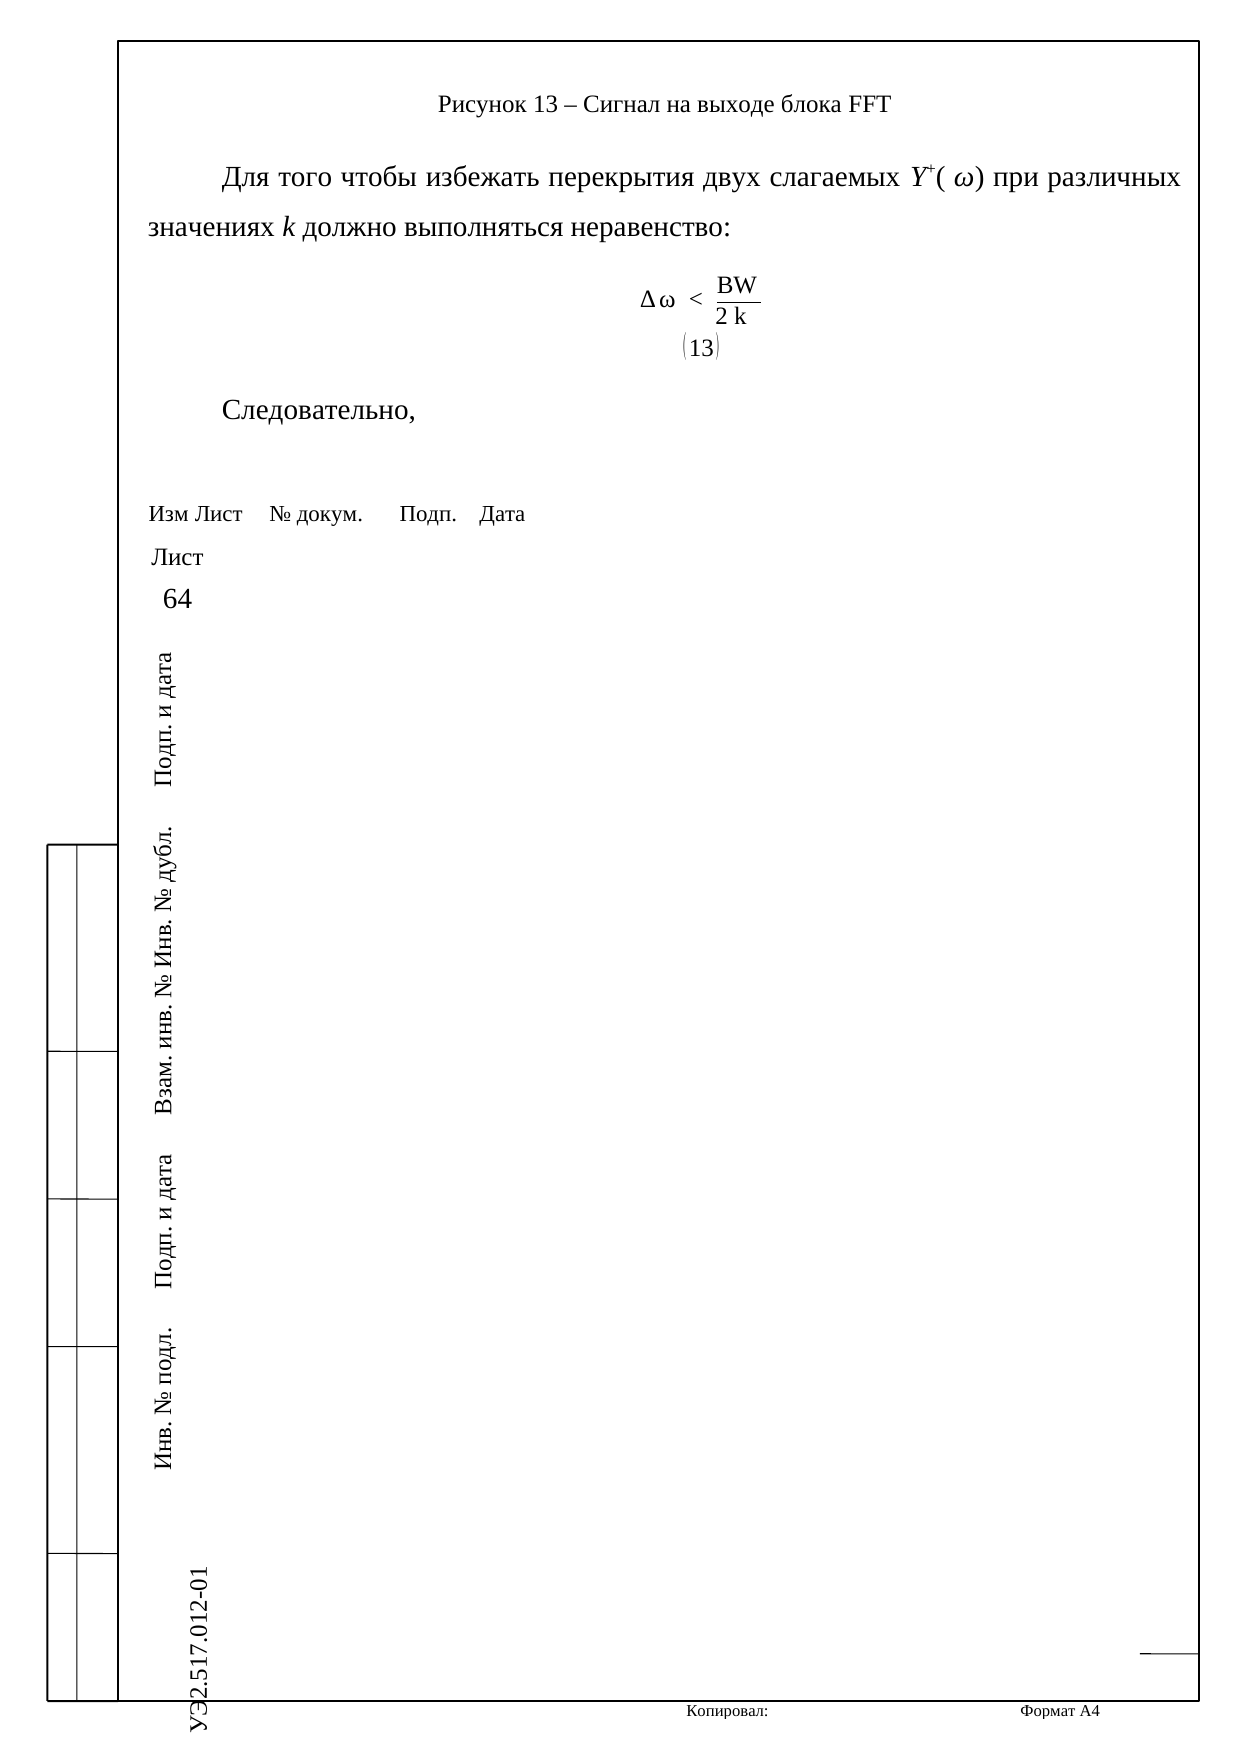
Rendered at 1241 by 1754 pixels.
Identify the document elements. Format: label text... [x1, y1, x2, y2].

text Рисунок 13 – Сигнал на выходе блока FFT [148, 89, 1181, 117]
text Для того чтобы избежать перекрытия двух слагаемых Y+( ω) при различных значениях k должно выполняться неравенство: [148, 159, 1181, 242]
text Следовательно, [148, 392, 1181, 425]
